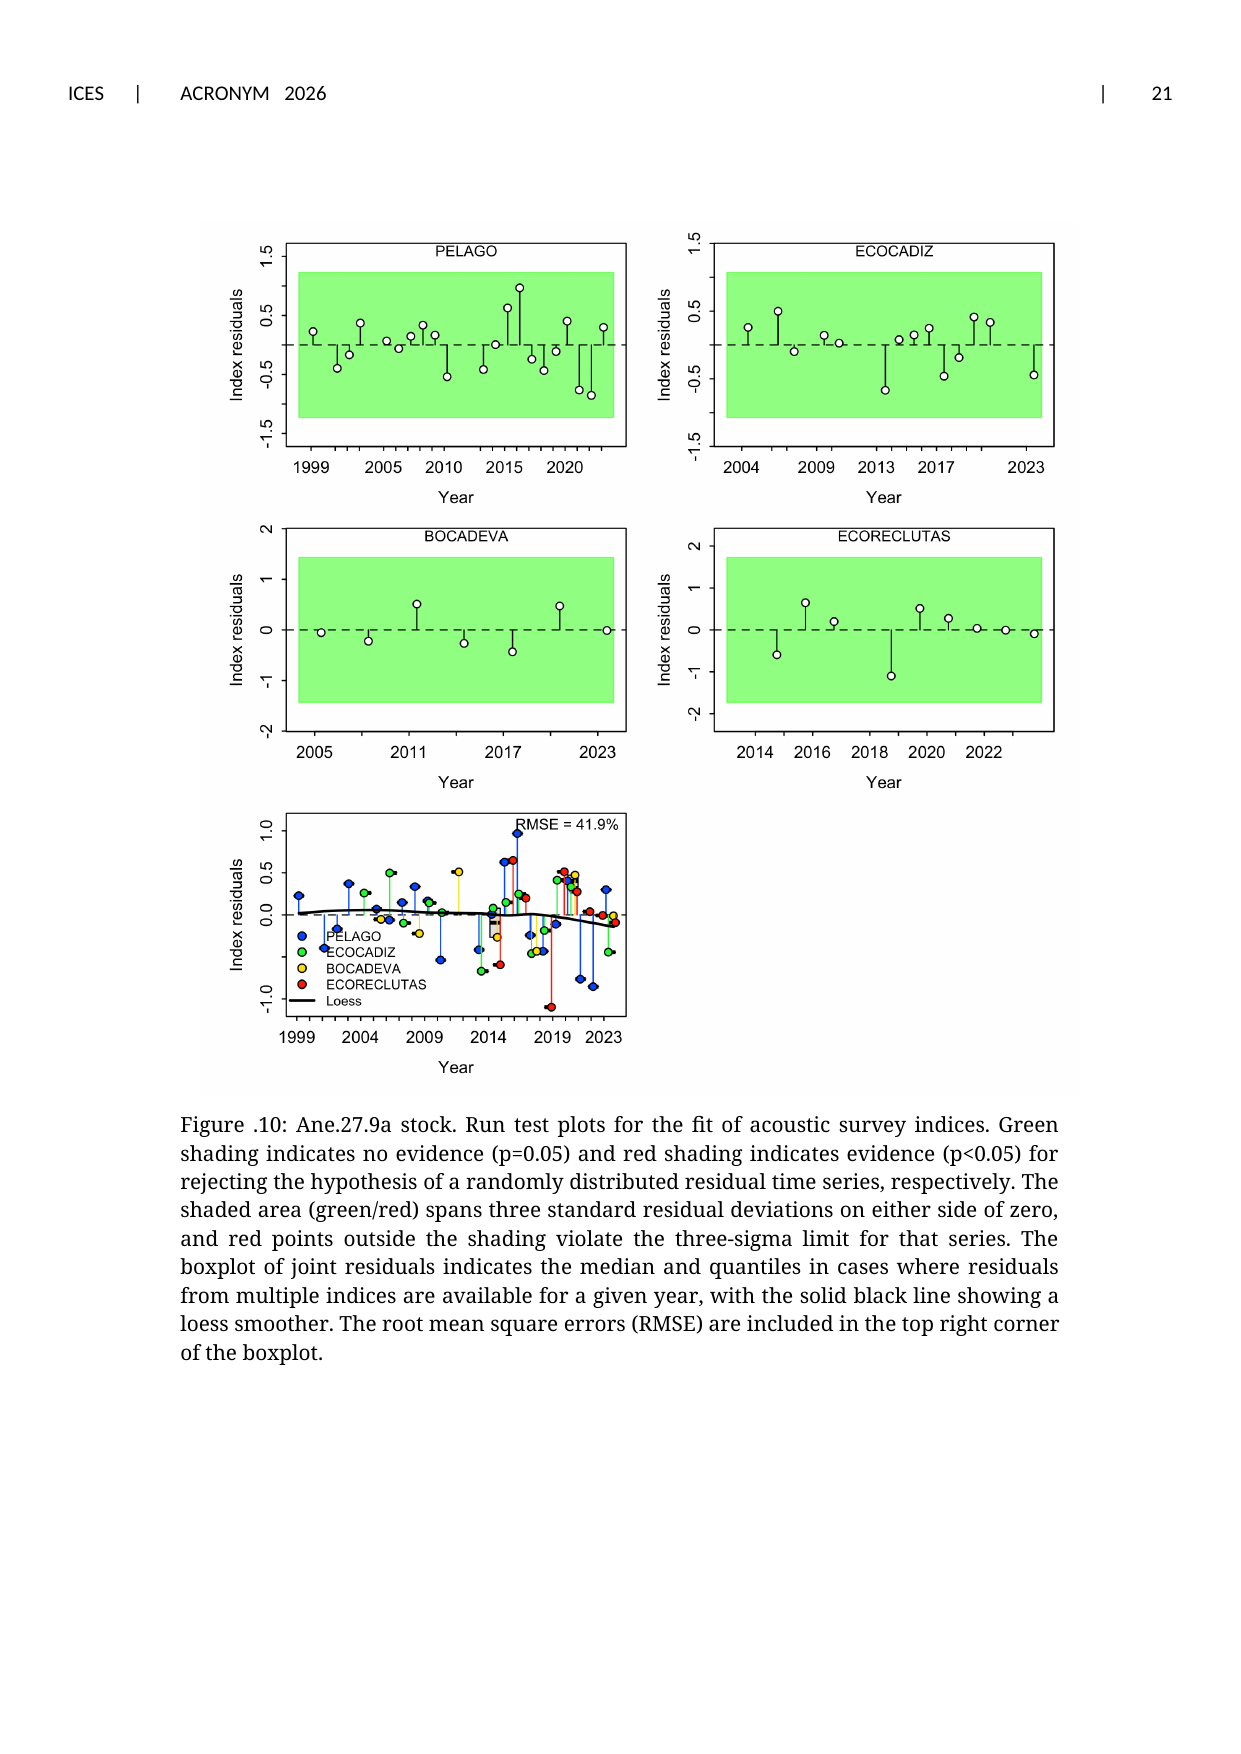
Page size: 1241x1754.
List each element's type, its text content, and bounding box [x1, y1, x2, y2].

text Figure .: Ane.27.9a stock. Run test plots for the fit of acoustic survey indices. Green shading indicates no evidence (p=0.05) and red shading indicates evidence (p<0.05) for rejecting the hypothesis of a randomly distributed residual time series, respectively. The shaded area (green/red) spans three standard residual deviations on either side of zero, and red points outside the shading violate the three-sigma limit for that series. The boxplot of joint residuals indicates the median and quantiles in cases where residuals from multiple indices are available for a given year, with the solid black line showing a loess smoother. The root mean square errors (RMSE) are included in the top right corner of the boxplot. [180, 1110, 1060, 1366]
picture [198, 218, 1079, 1098]
